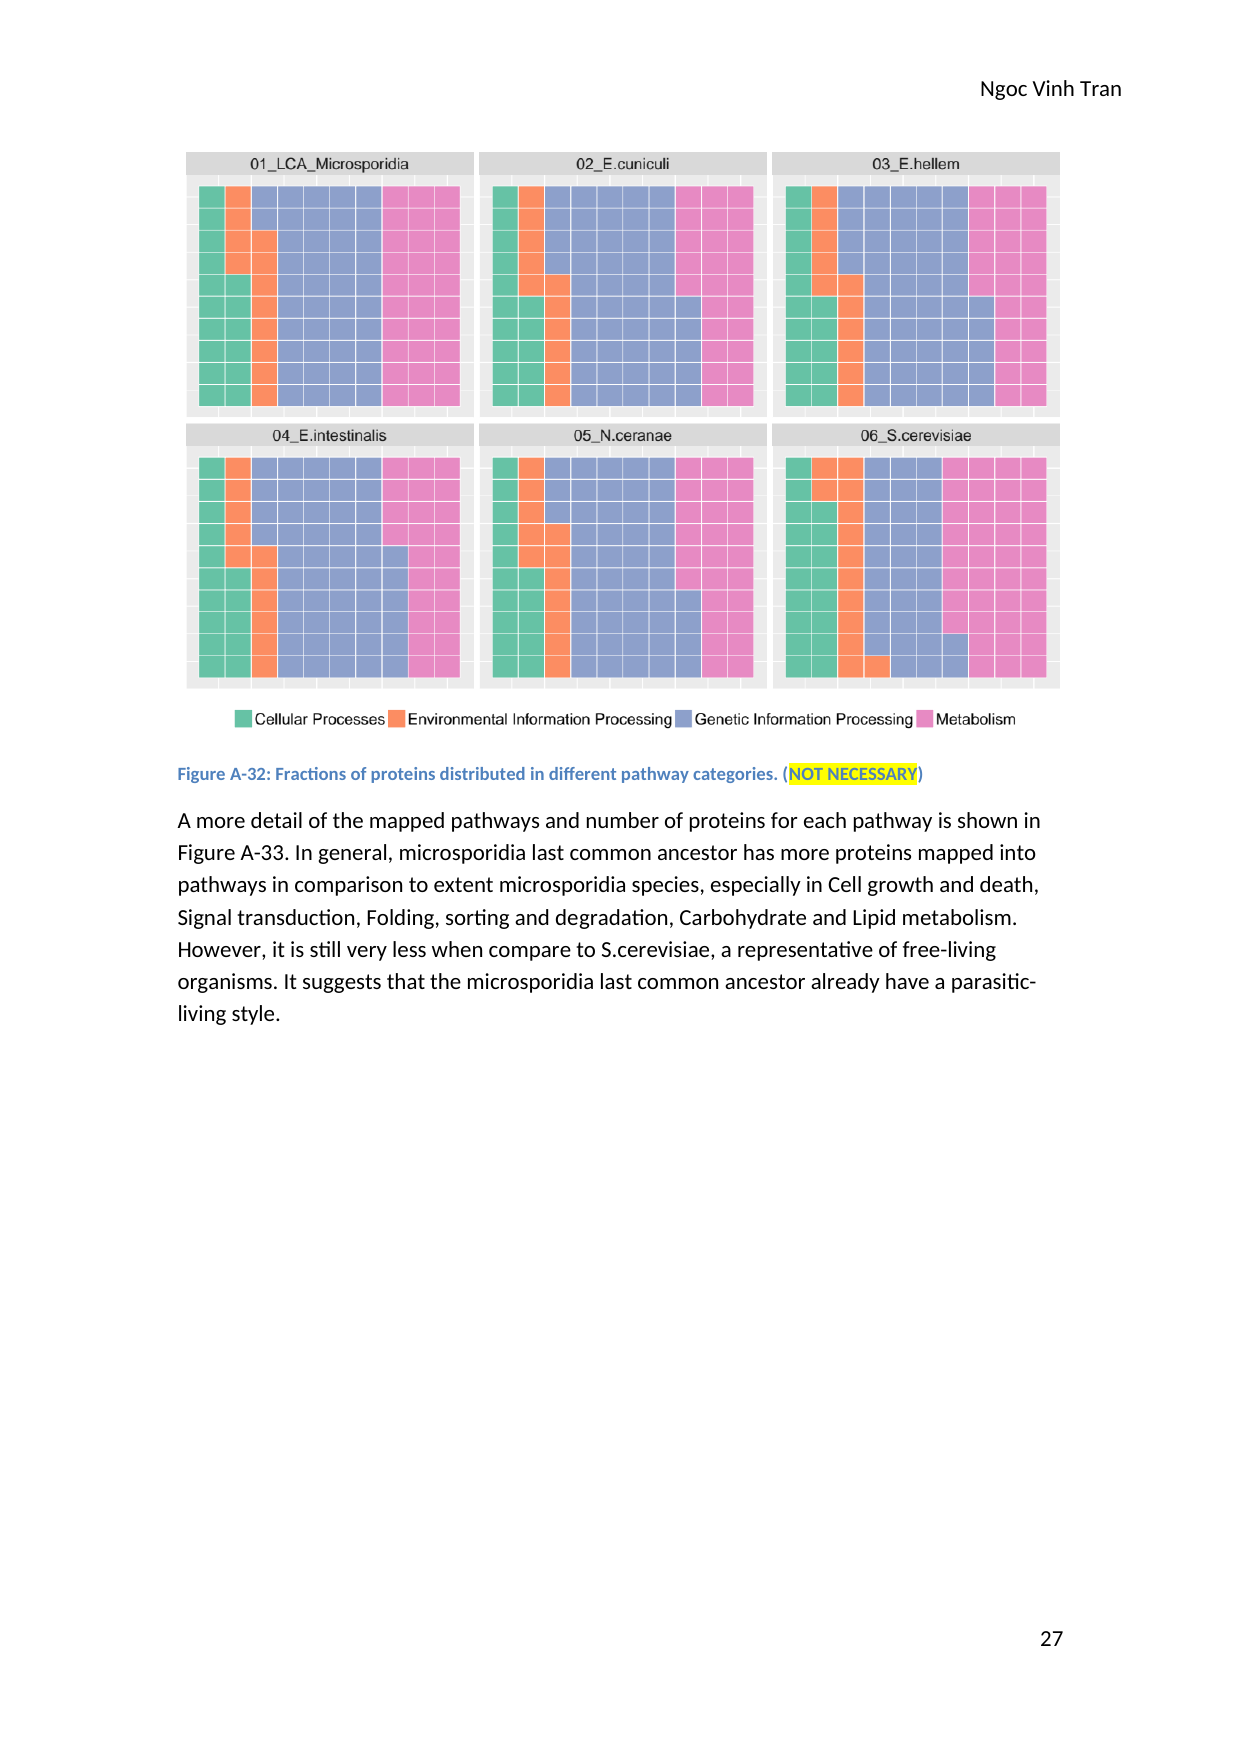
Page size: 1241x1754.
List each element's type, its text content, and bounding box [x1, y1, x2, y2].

text Figure A-32: Fractions of proteins distributed in different pathway categories. (NOT NECESSARY) [177, 762, 1063, 785]
text A more detail of the mapped pathways and number of proteins for each pathway is shown in Figure A-33. In general, microsporidia last common ancestor has more proteins mapped into pathways in comparison to extent microsporidia species, especially in Cell growth and death, Signal transduction, Folding, sorting and degradation, Carbohydrate and Lipid metabolism. However, it is still very less when compare to S.cerevisiae, a representative of free-living organisms. It suggests that the microsporidia last common ancestor already have a parasitic-living style. [177, 806, 1063, 1027]
